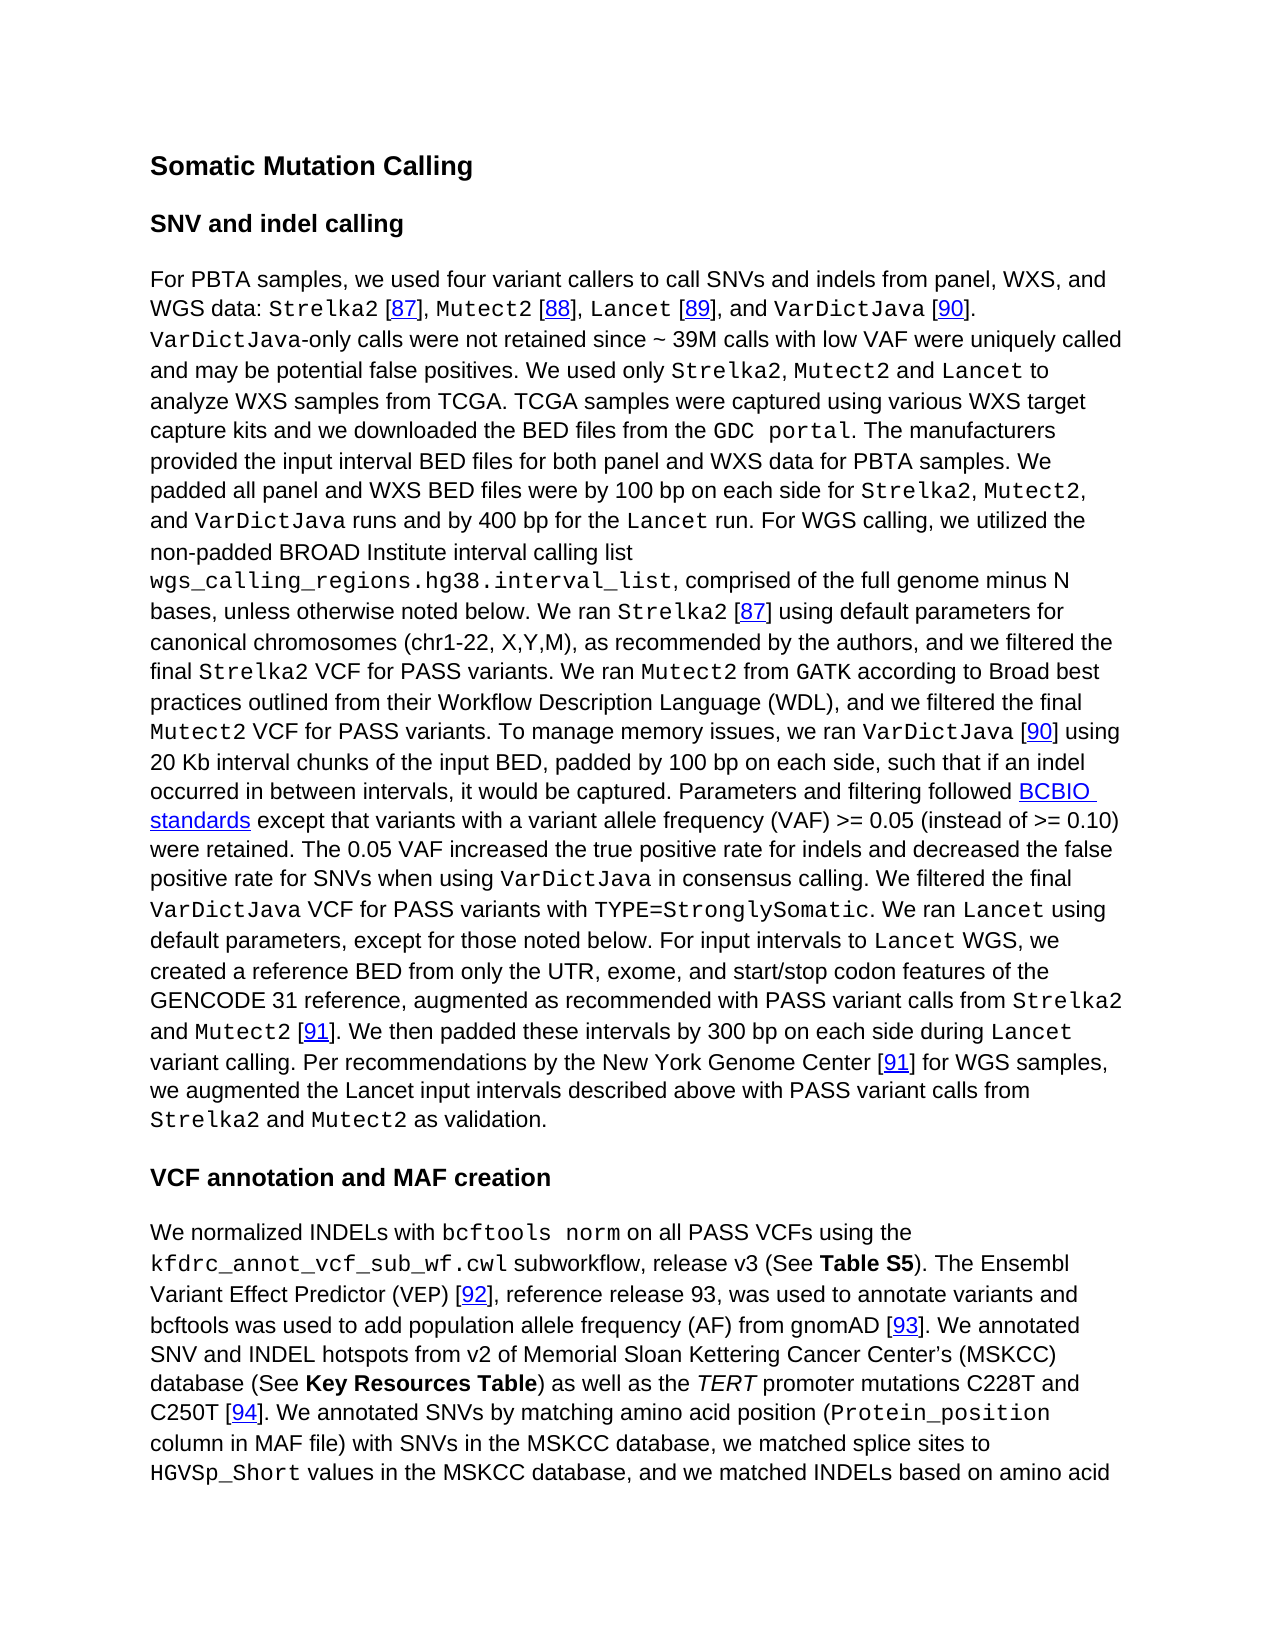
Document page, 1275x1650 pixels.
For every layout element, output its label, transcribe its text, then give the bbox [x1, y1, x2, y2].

subtitle VCF annotation and MAF creation [150, 1163, 1125, 1191]
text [150, 1219, 1125, 1487]
text For PBTA samples, we used four variant callers to call SNVs and indels from panel, WXS, and WGS data: Strelka2 [87], Mutect2 [88], Lancet [89], and VarDictJava [90]. VarDictJava-only calls were not retained since ~ 39M calls with low VAF were uniquely called and may be potential false positives. We used only Strelka2, Mutect2 and Lancet to analyze WXS samples from TCGA. TCGA samples were captured using various WXS target capture kits and we downloaded the BED files from the GDC portal. The manufacturers provided the input interval BED files for both panel and WXS data for PBTA samples. We padded all panel and WXS BED files were by 100 bp on each side for Strelka2, Mutect2, and VarDictJava runs and by 400 bp for the Lancet run. For WGS calling, we utilized the non-padded BROAD Institute interval calling list wgs_calling_regions.hg38.interval_list, comprised of the full genome minus N bases, unless otherwise noted below. We ran Strelka2 [87] using default parameters for canonical chromosomes (chr1-22, X,Y,M), as recommended by the authors, and we filtered the final Strelka2 VCF for PASS variants. We ran Mutect2 from GATK according to Broad best practices outlined from their Workflow Description Language (WDL), and we filtered the final Mutect2 VCF for PASS variants. To manage memory issues, we ran VarDictJava [90] using 20 Kb interval chunks of the input BED, padded by 100 bp on each side, such that if an indel occurred in between intervals, it would be captured. Parameters and filtering followed BCBIO standards except that variants with a variant allele frequency (VAF) >= 0.05 (instead of >= 0.10) were retained. The 0.05 VAF increased the true positive rate for indels and decreased the false positive rate for SNVs when using VarDictJava in consensus calling. We filtered the final VarDictJava VCF for PASS variants with TYPE=StronglySomatic. We ran Lancet using default parameters, except for those noted below. For input intervals to Lancet WGS, we created a reference BED from only the UTR, exome, and start/stop codon features of the GENCODE 31 reference, augmented as recommended with PASS variant calls from Strelka2 and Mutect2 [91]. We then padded these intervals by 300 bp on each side during Lancet variant calling. Per recommendations by the New York Genome Center [91] for WGS samples, we augmented the Lancet input intervals described above with PASS variant calls from Strelka2 and Mutect2 as validation. [150, 266, 1125, 1135]
subtitle SNV and indel calling [150, 209, 1125, 238]
subtitle Somatic Mutation Calling [150, 150, 1125, 181]
